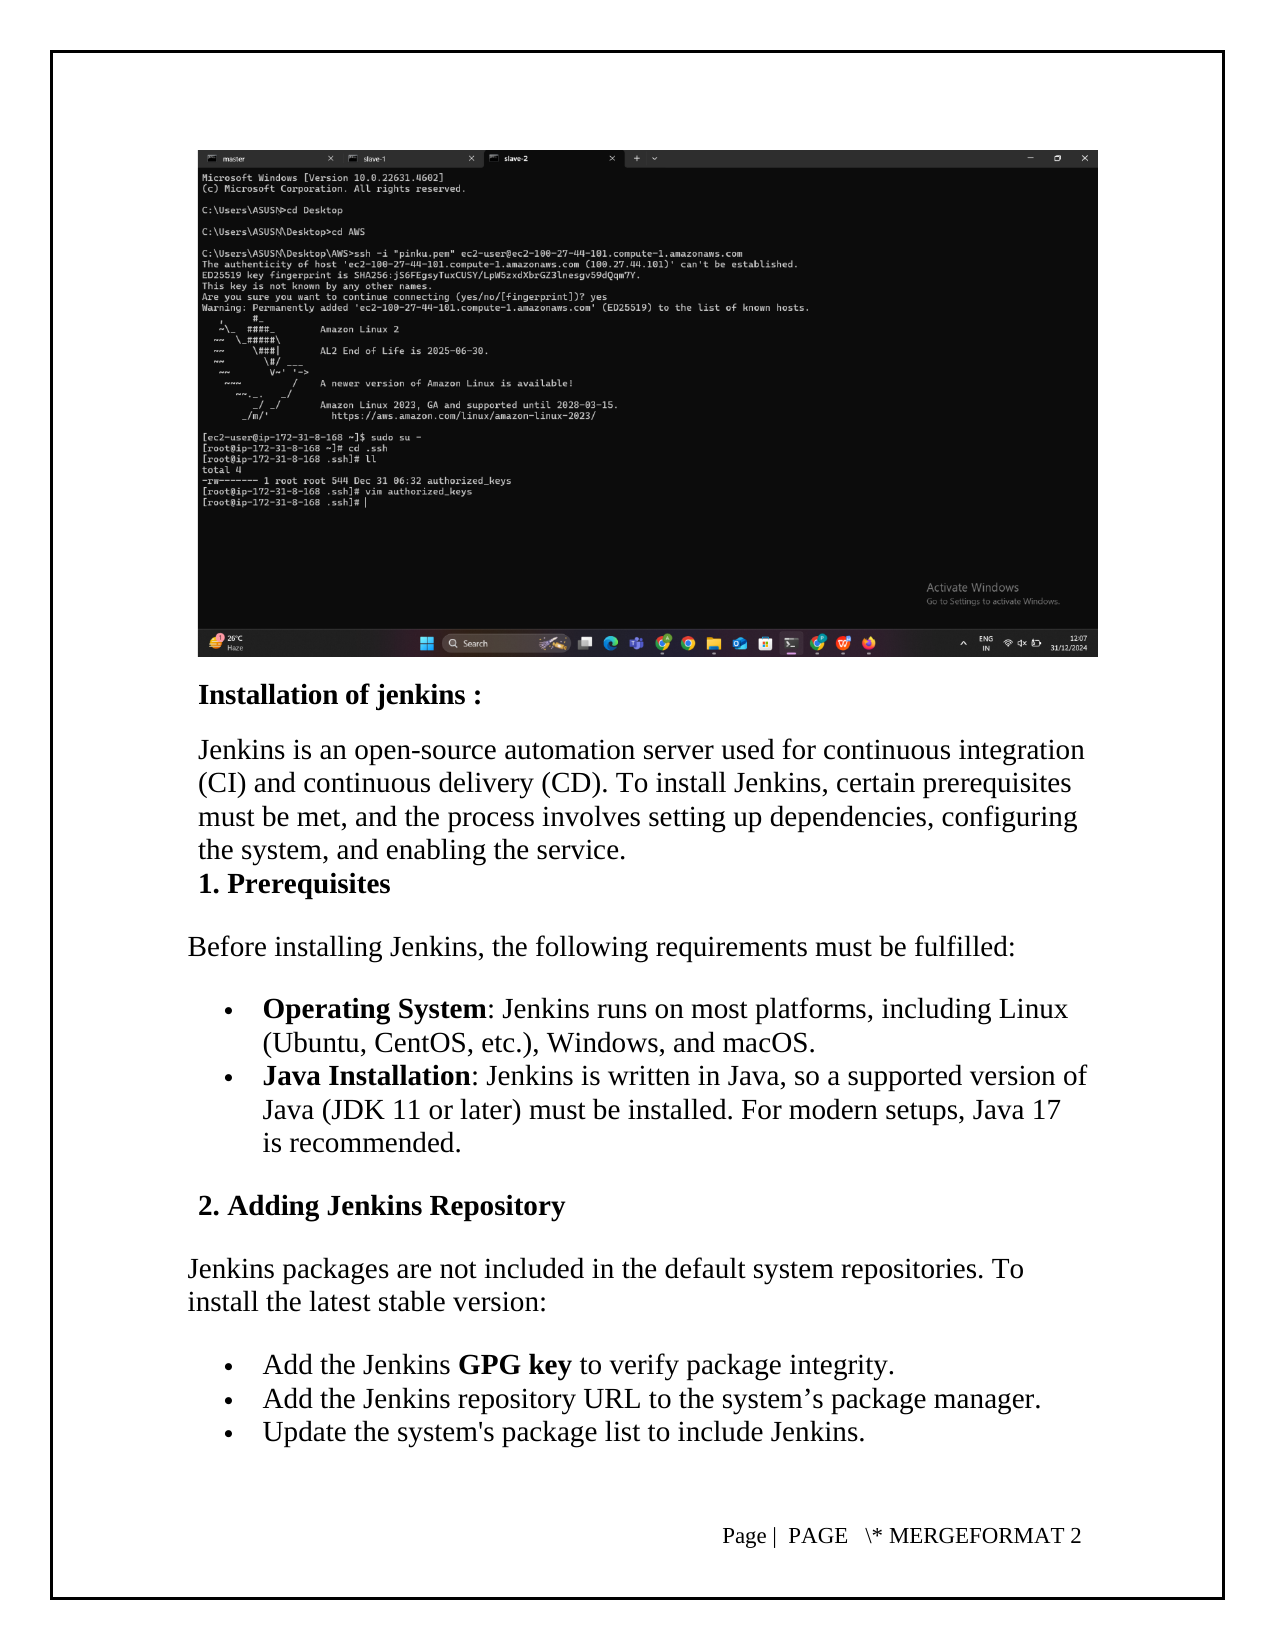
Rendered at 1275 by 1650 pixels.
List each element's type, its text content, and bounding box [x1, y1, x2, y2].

list Add the Jenkins GPG key to verify package integrity. [225, 1347, 1087, 1381]
text Installation of jenkins : [198, 677, 1087, 711]
list Java Installation: Jenkins is written in Java, so a supported version of Java (JDK 11 or later) must be installed. For modern setups, Java 17 is recommended. [225, 1058, 1087, 1159]
text Jenkins packages are not included in the default system repositories. To install the latest stable version: [187, 1251, 1087, 1318]
list Operating System: Jenkins runs on most platforms, including Linux (Ubuntu, CentOS, etc.), Windows, and macOS. [225, 991, 1087, 1058]
text Jenkins is an open-source automation server used for continuous integration (CI) and continuous delivery (CD). To install Jenkins, certain prerequisites must be met, and the process involves setting up dependencies, configuring the system, and enabling the service. [198, 732, 1087, 866]
text Before installing Jenkins, the following requirements must be fulfilled: [187, 929, 1087, 962]
list Add the Jenkins repository URL to the system’s package manager. [225, 1381, 1087, 1414]
list Update the system's package list to include Jenkins. [225, 1414, 1087, 1448]
subtitle 1. Prerequisites [198, 866, 1087, 899]
picture [197, 150, 1098, 657]
subtitle 2. Adding Jenkins Repository [198, 1188, 1087, 1222]
